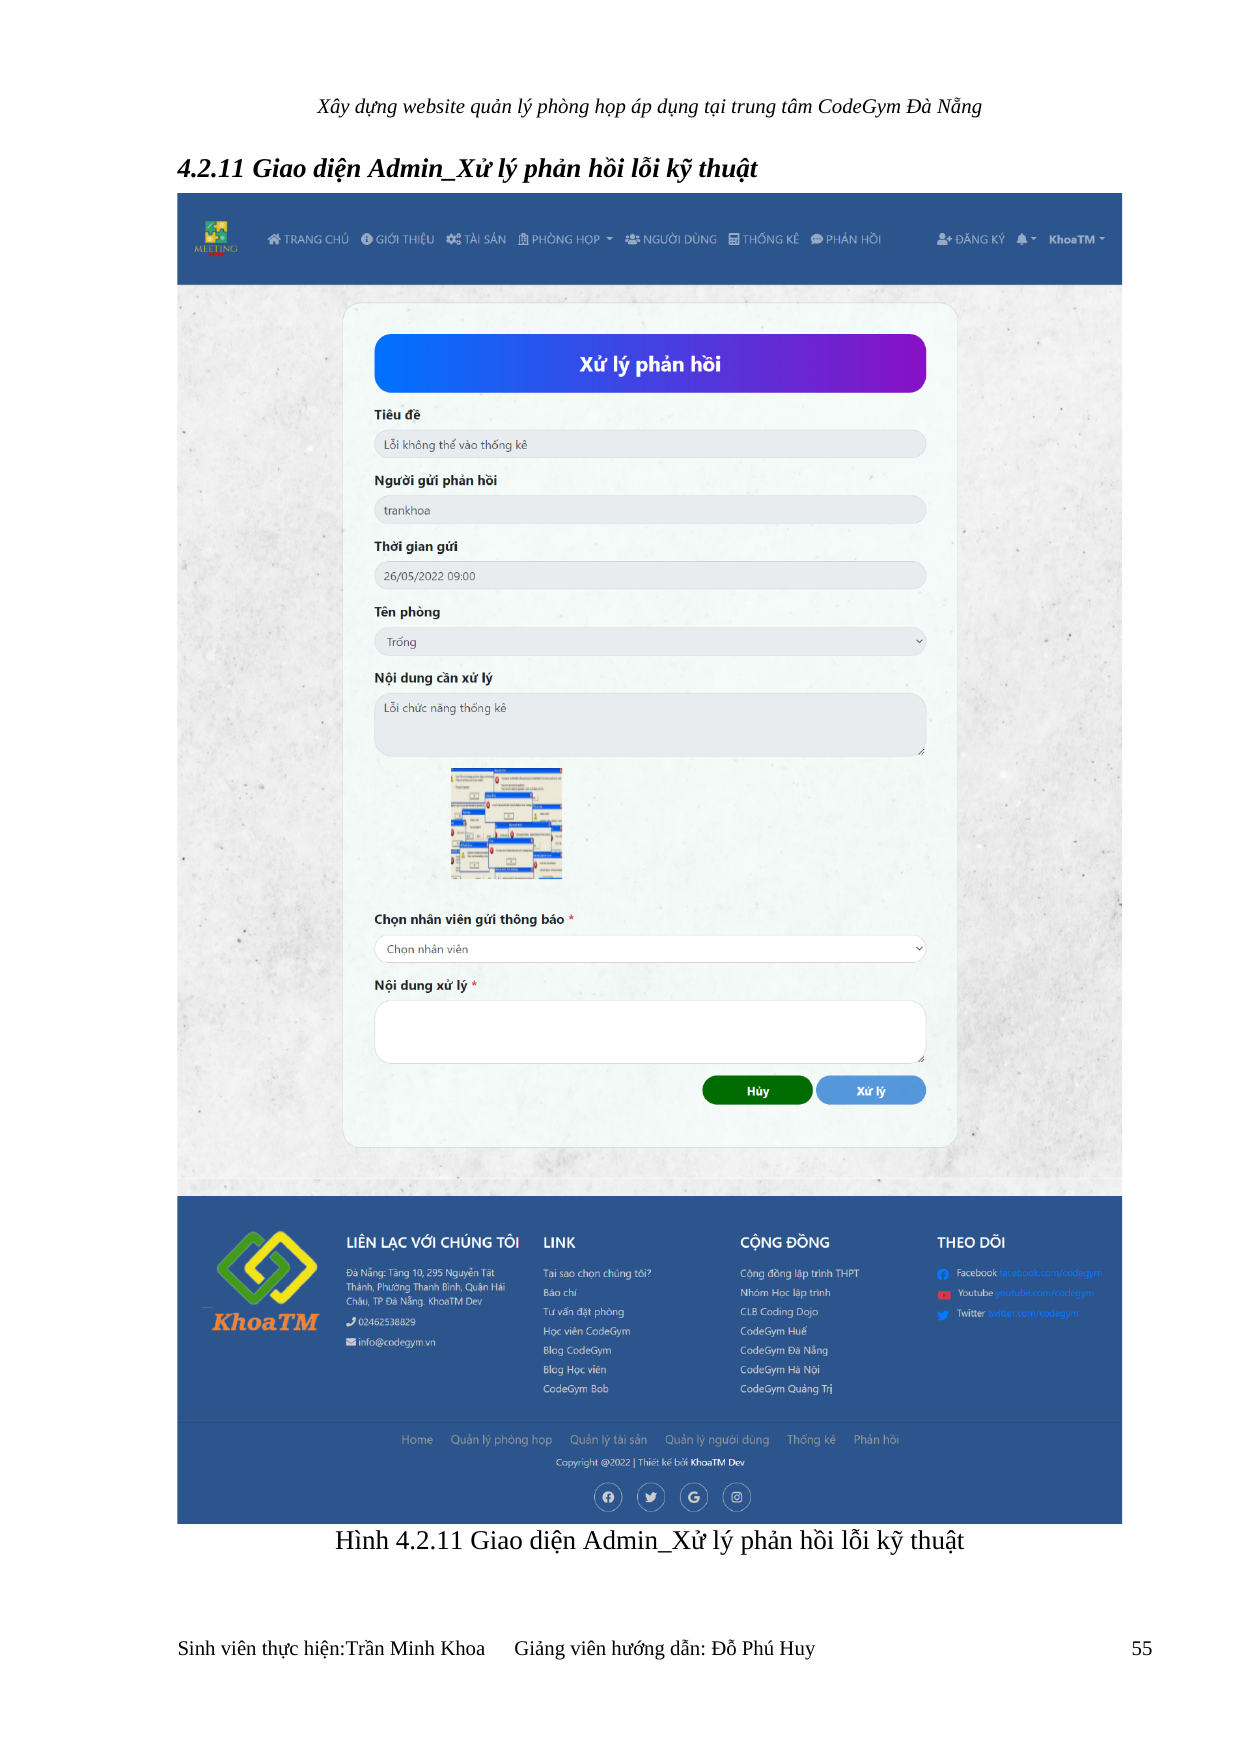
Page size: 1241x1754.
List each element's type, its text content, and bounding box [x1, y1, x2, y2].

picture [177, 193, 1123, 1524]
list Giao diện Admin_Xử lý phản hồi lỗi kỹ thuật [177, 153, 1122, 184]
text Hình 4.2.11 Giao diện Admin_Xử lý phản hồi lỗi kỹ thuật [177, 1524, 1122, 1555]
